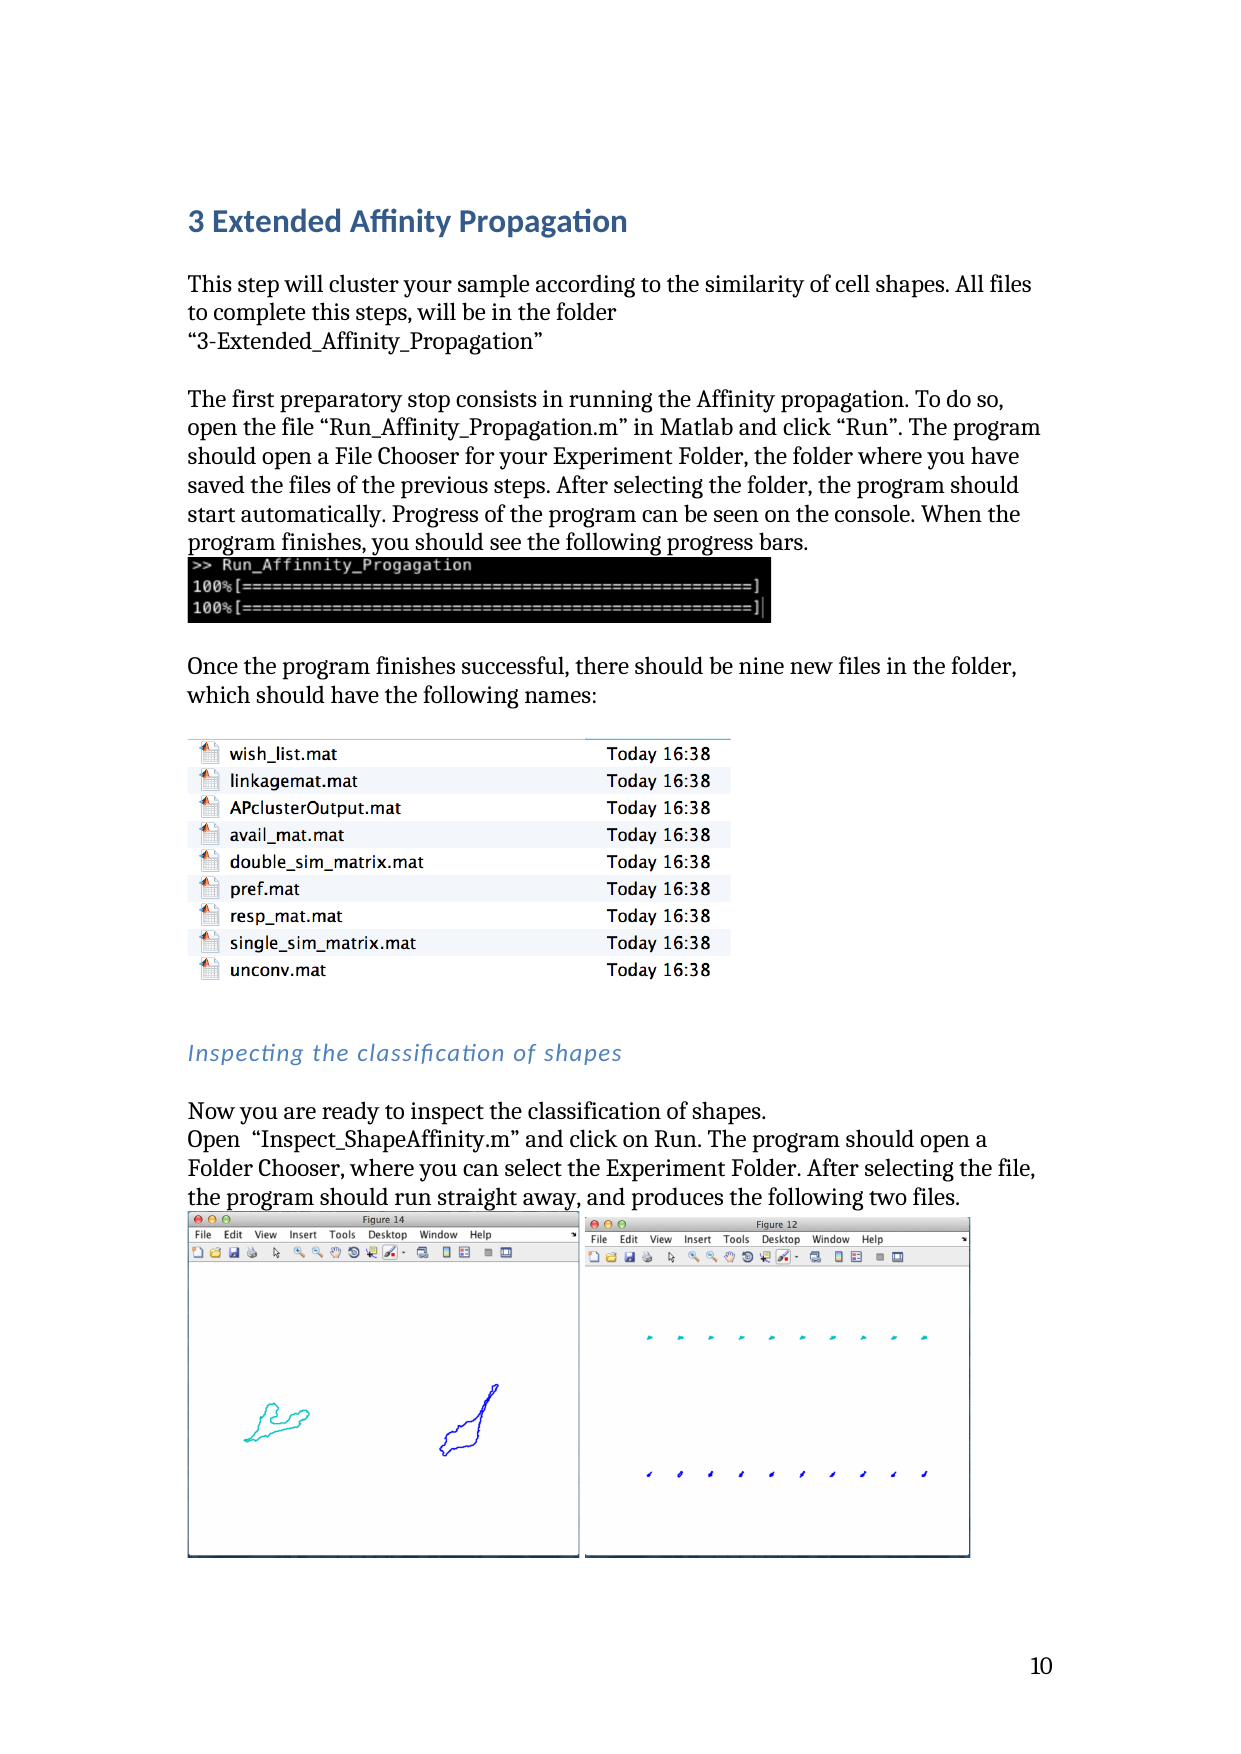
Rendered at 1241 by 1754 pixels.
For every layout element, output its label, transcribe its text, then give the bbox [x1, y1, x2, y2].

picture [585, 1217, 971, 1558]
picture [187, 1211, 580, 1558]
text Once the program finishes successful, there should be nine new files in the folder, which should have the following names: [187, 652, 1053, 709]
subtitle 3 Extended Affinity Propagation [187, 200, 1053, 241]
picture [187, 738, 731, 980]
text The first preparatory stop consists in running the Affinity propagation. To do so, open the file “Run_Affinity_Propagation.m” in Matlab and click “Run”. The program should open a File Chooser for your Experiment Folder, the folder where you have saved the files of the previous steps. After selecting the folder, the program should start automatically. Progress of the program can be seen on the console. When the program finishes, you should see the following progress bars. [187, 384, 1053, 557]
text This step will cluster your sample according to the similarity of cell shapes. All files to complete this steps, will be in the folder “3-Extended_Affinity_Propagation” [187, 269, 1053, 356]
text Open “Inspect_ShapeAffinity.m” and click on Run. The program should open a Folder Chooser, where you can select the Experiment Folder. After selecting the file, the program should run straight away, and produces the following two files. [187, 1125, 1053, 1212]
subtitle Inspecting the classification of shapes [187, 1037, 1053, 1068]
text Now you are ready to inspect the classification of shapes. [187, 1097, 1053, 1125]
picture [187, 557, 772, 623]
